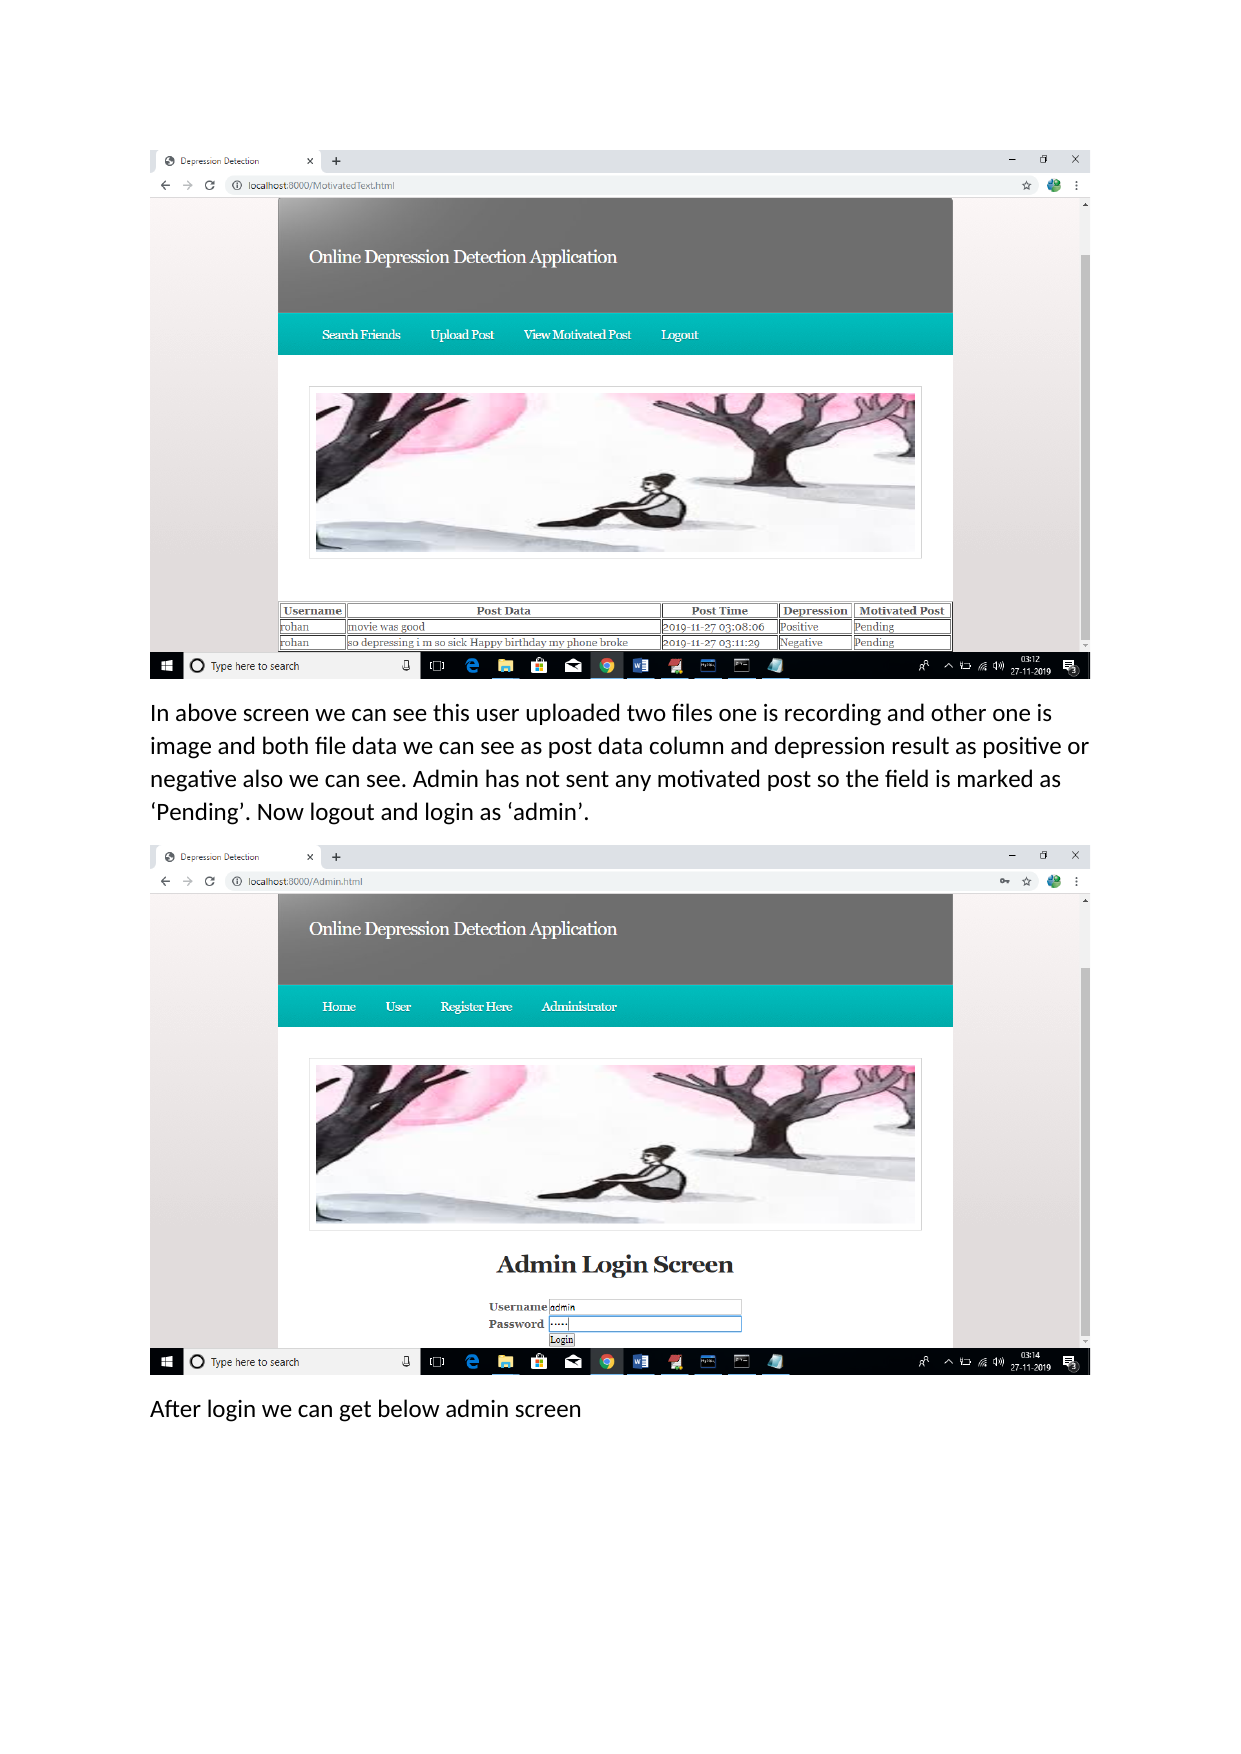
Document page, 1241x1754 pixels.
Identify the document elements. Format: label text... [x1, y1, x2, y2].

text After login we can get below admin screen [150, 1393, 1090, 1424]
picture [150, 845, 1091, 1375]
text In above screen we can see this user uploaded two files one is recording and other one is image and both file data we can see as post data column and depression result as positive or negative also we can see. Admin has not sent any motivated post so the field is marked as ‘Pending’. Now logout and login as ‘admin’. [150, 697, 1090, 827]
picture [150, 150, 1091, 679]
